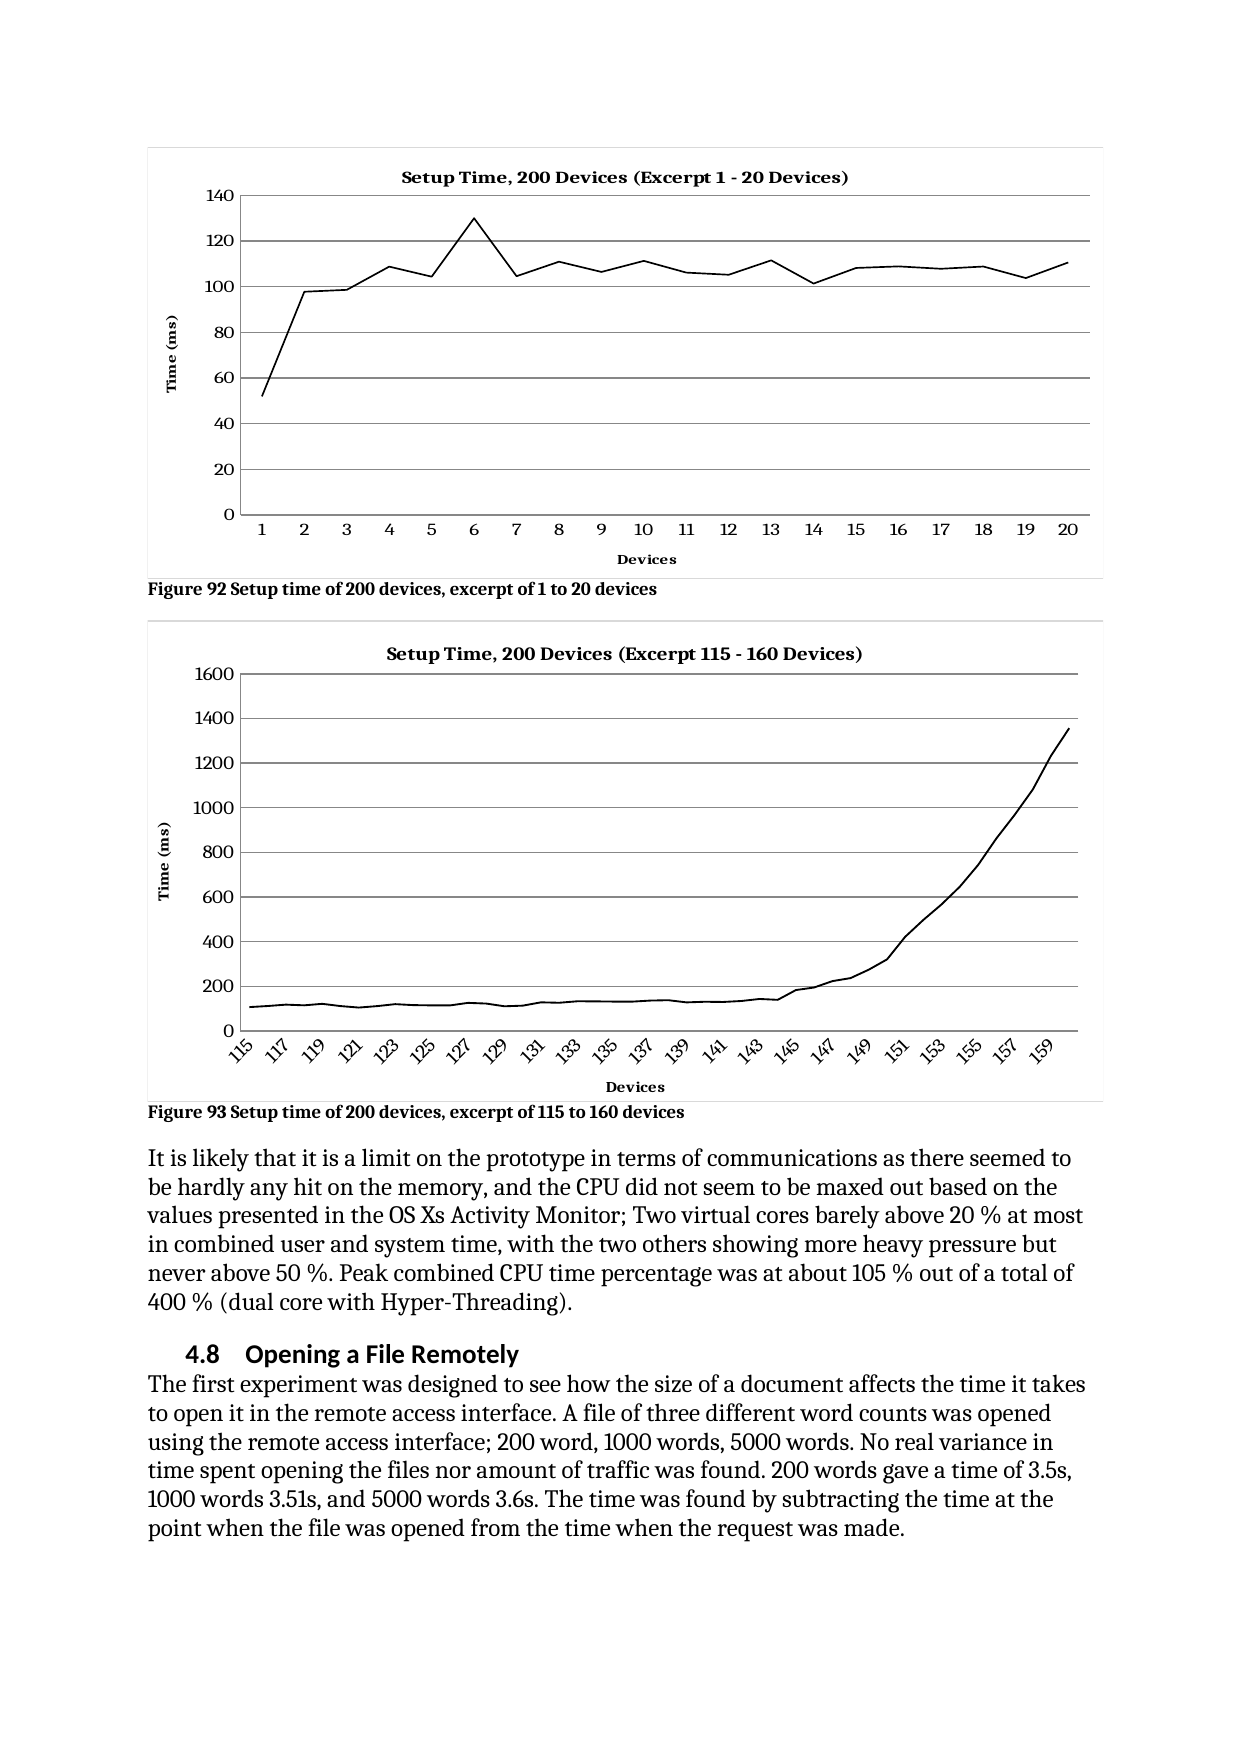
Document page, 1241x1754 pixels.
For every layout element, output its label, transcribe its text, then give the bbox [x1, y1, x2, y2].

text It is likely that it is a limit on the prototype in terms of communications as there seemed to be hardly any hit on the memory, and the CPU did not seem to be maxed out based on the values presented in the OS Xs Activity Monitor; Two virtual cores barely above 20 % at most in combined user and system time, with the two others showing more heavy pressure but never above 50 %. Peak combined CPU time percentage was at about 105 % out of a total of 400 % (dual core with Hyper-Threading). [148, 1144, 1092, 1316]
text Figure 92 Setup time of 200 devices, excerpt of 1 to 20 devices [148, 579, 1092, 600]
text Figure 93 Setup time of 200 devices, excerpt of 115 to 160 devices [148, 1102, 1092, 1123]
text The first experiment was designed to see how the size of a document affects the time it takes to open it in the remote access interface. A file of three different word counts was opened using the remote access interface; 200 word, 1000 words, 5000 words. No real variance in time spent opening the files nor amount of traffic was found. 200 words gave a time of 3.5s, 1000 words 3.51s, and 5000 words 3.6s. The time was found by subtracting the time at the point when the file was opened from the time when the request was made. [148, 1370, 1092, 1543]
subtitle Opening a File Remotely [185, 1337, 1092, 1370]
